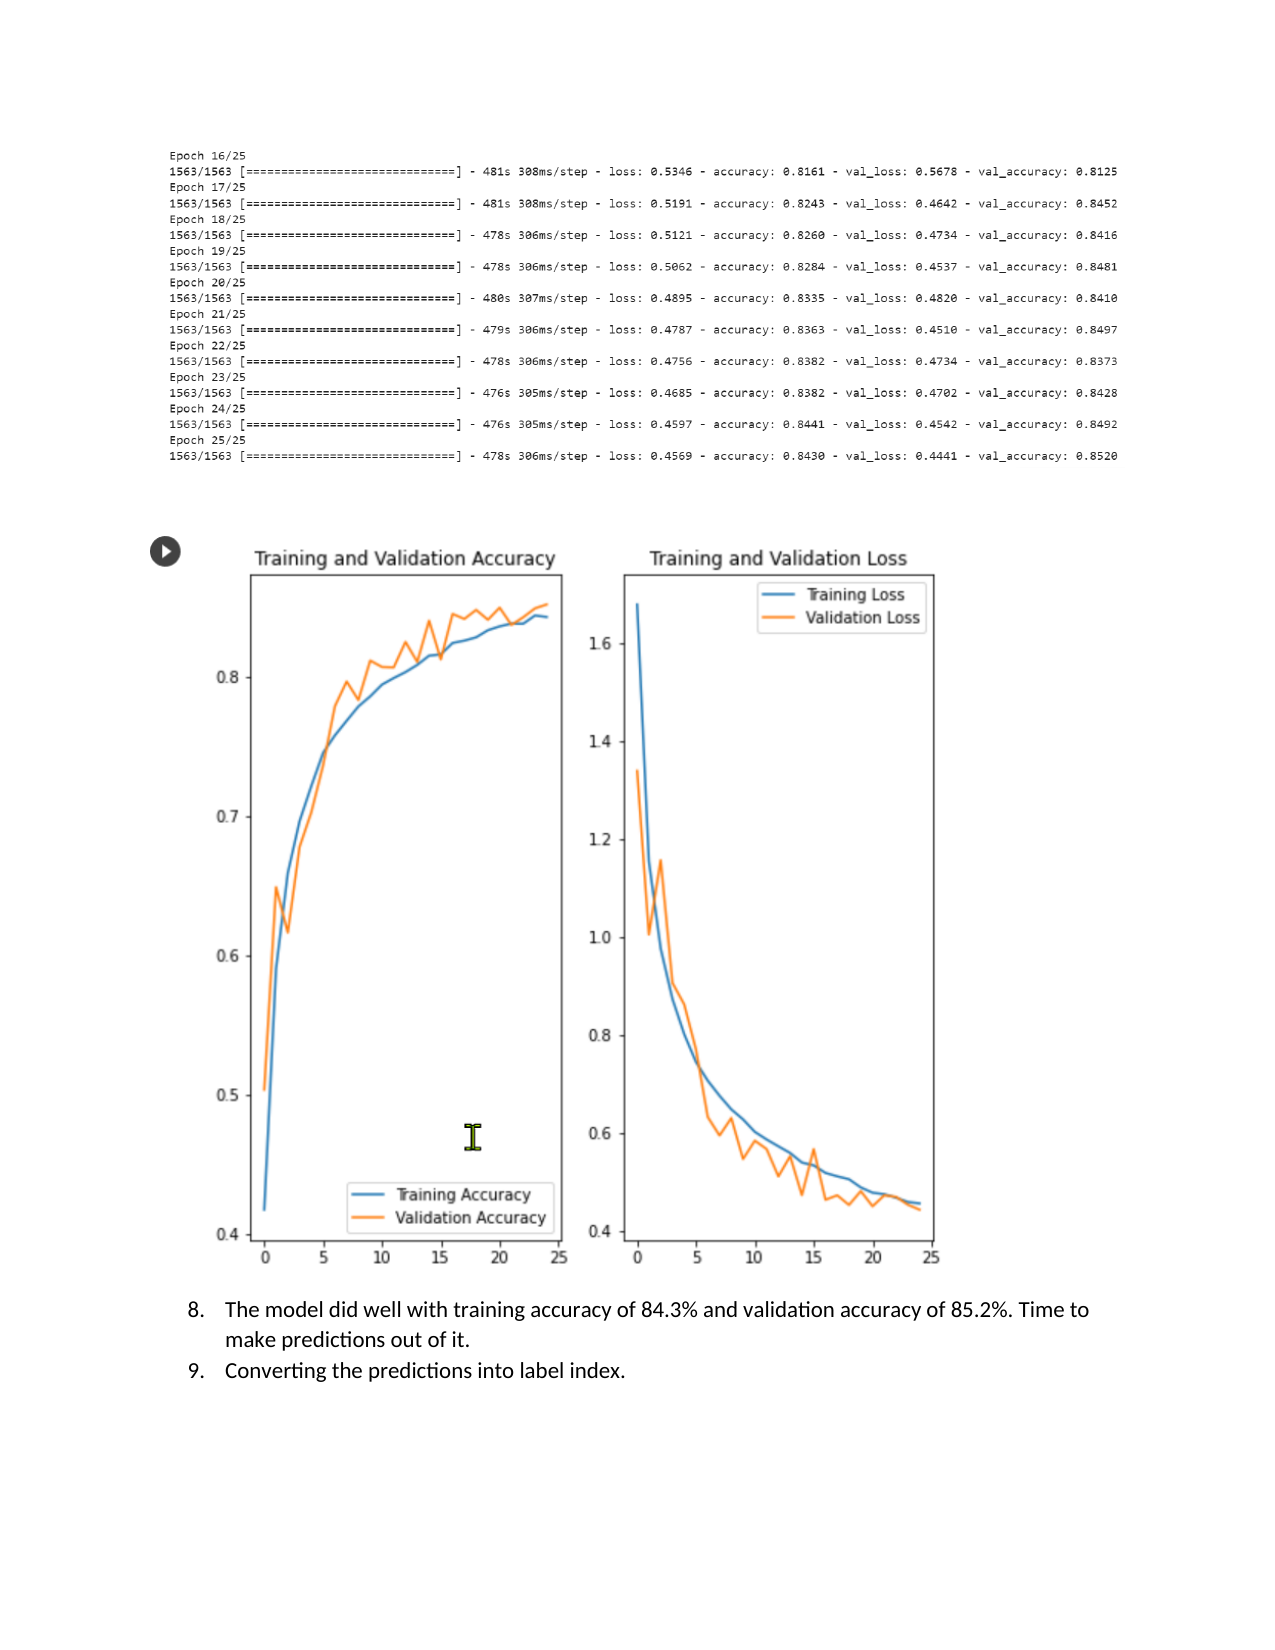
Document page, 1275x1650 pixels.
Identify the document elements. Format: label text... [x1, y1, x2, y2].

picture [150, 150, 1125, 468]
picture [150, 533, 1125, 1277]
list The model did well with training accuracy of 84.3% and validation accuracy of 85.2%. Time to make predictions out of it. [187, 1295, 1125, 1354]
list Converting the predictions into label index. [187, 1356, 1125, 1384]
